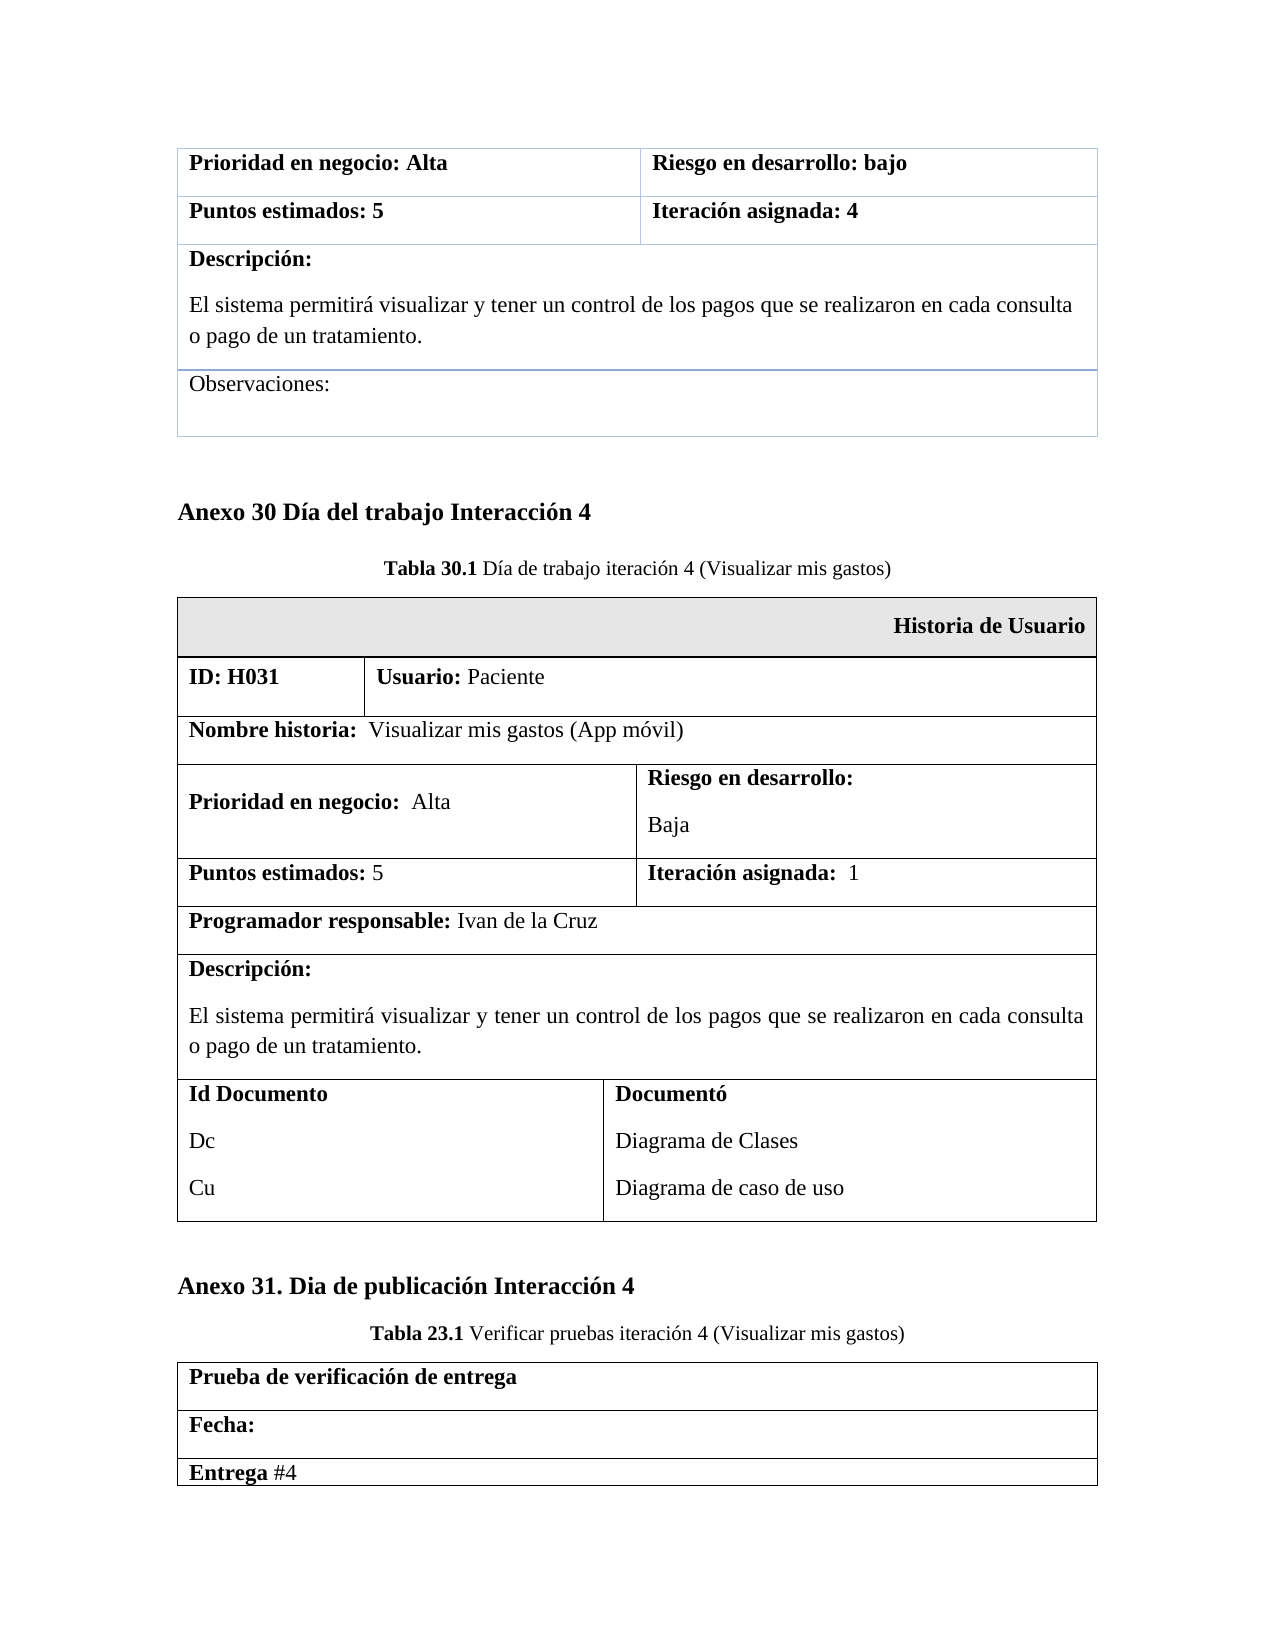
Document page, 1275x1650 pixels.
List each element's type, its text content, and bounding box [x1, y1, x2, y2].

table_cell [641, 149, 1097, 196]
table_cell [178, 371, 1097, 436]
text Tabla 30.1 Día de trabajo iteración 4 (Visualizar mis gastos) [177, 556, 1098, 580]
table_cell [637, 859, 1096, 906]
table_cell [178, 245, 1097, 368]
text Anexo 31. Dia de publicación Interacción 4 [177, 1271, 1098, 1300]
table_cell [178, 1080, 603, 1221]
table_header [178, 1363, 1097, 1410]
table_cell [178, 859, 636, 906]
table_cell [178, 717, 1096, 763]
text Tabla 23.1 Verificar pruebas iteración 4 (Visualizar mis gastos) [177, 1321, 1098, 1345]
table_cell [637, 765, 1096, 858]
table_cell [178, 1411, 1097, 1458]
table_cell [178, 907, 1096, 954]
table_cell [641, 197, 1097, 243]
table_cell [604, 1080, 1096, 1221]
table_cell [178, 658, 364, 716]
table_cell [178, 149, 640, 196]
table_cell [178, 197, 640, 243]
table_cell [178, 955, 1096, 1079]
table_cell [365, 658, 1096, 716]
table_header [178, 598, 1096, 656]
text Anexo 30 Día del trabajo Interacción 4 [177, 497, 1098, 525]
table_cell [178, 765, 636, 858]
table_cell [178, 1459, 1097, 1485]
